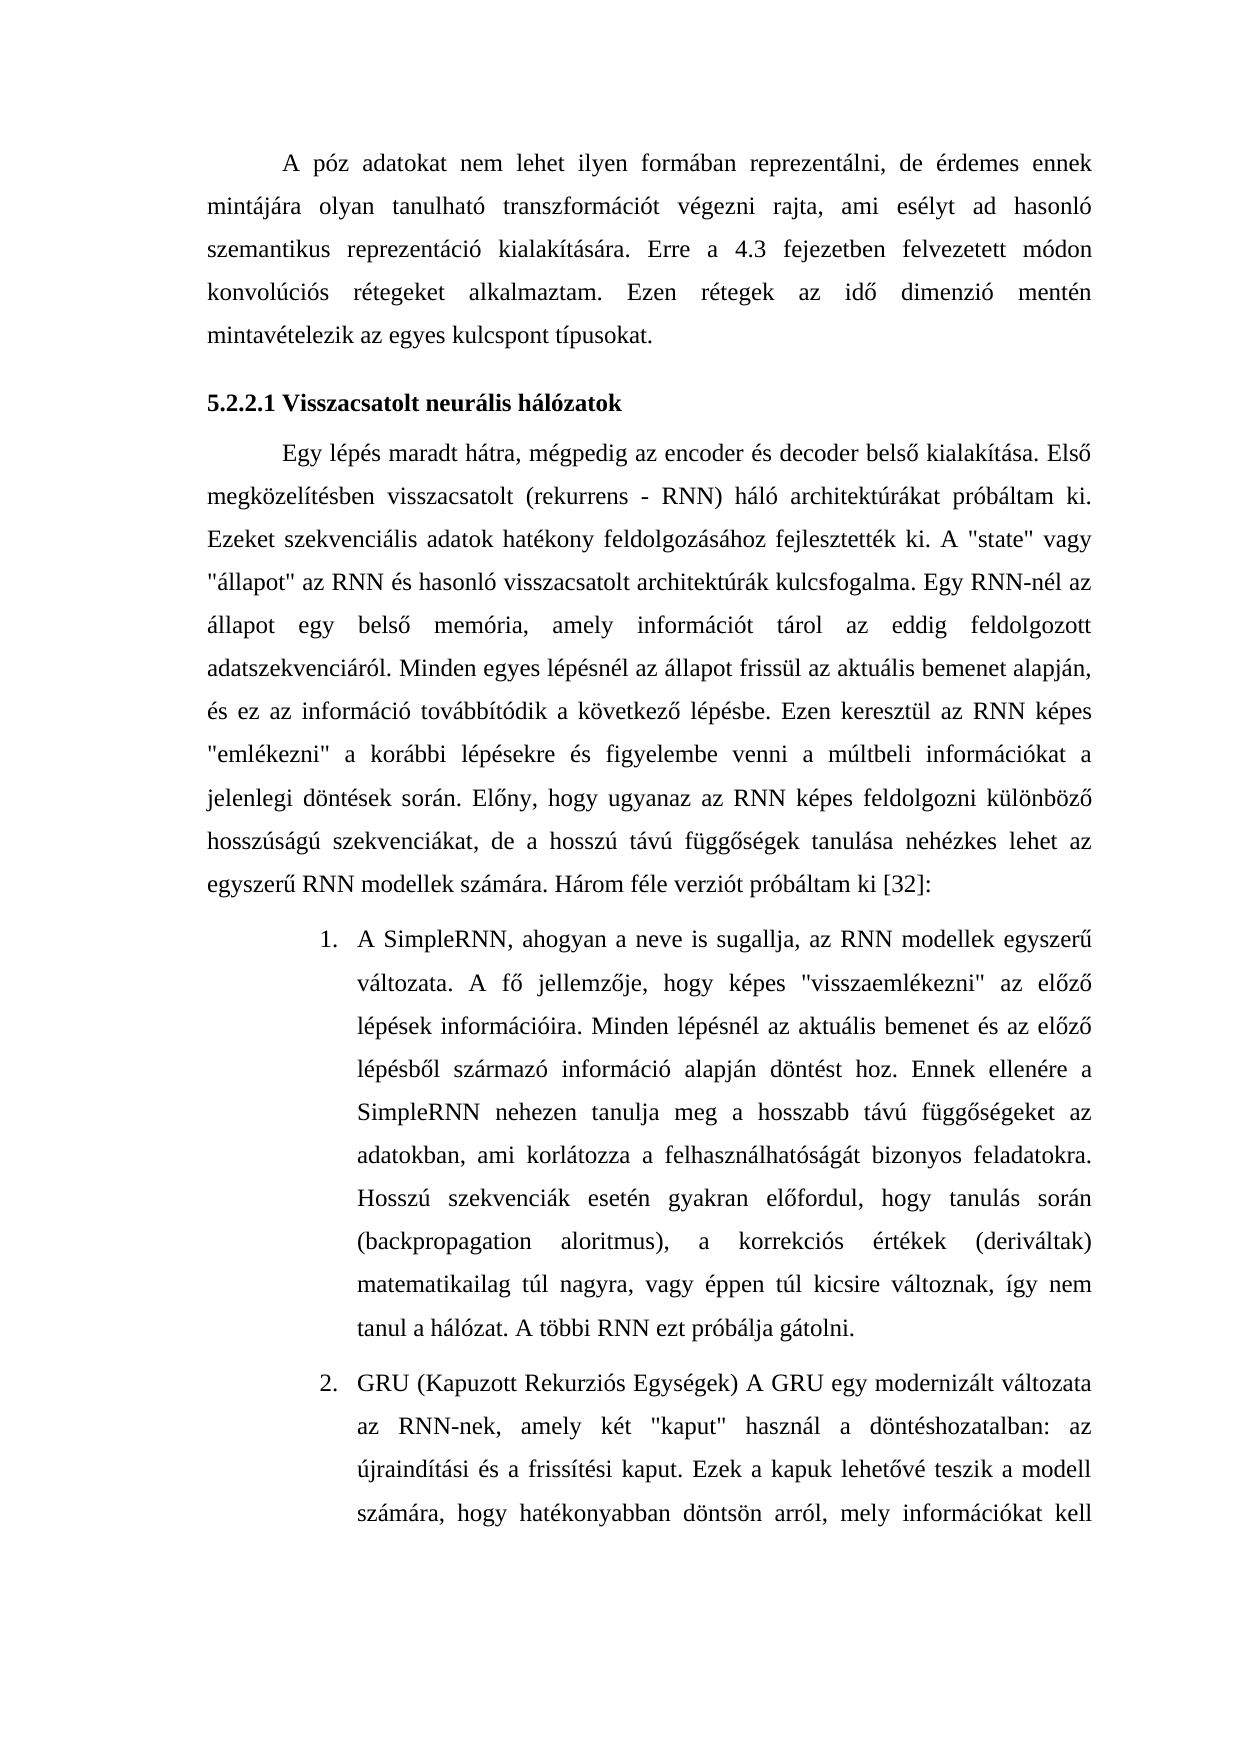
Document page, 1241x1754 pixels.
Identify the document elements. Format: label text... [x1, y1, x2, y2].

subtitle Visszacsatolt neurális hálózatok [207, 388, 1092, 417]
list A SimpleRNN, ahogyan a neve is sugallja, az RNN modellek egyszerű változata. A fő jellemzője, hogy képes "visszaemlékezni" az előző lépések információira. Minden lépésnél az aktuális bemenet és az előző lépésből származó információ alapján döntést hoz. Ennek ellenére a SimpleRNN nehezen tanulja meg a hosszabb távú függőségeket az adatokban, ami korlátozza a felhasználhatóságát bizonyos feladatokra. Hosszú szekvenciák esetén gyakran előfordul, hogy tanulás során (backpropagation aloritmus), a korrekciós értékek (deriváltak) matematikailag túl nagyra, vagy éppen túl kicsire változnak, így nem tanul a hálózat. A többi RNN ezt próbálja gátolni. [319, 924, 1092, 1341]
text Egy lépés maradt hátra, mégpedig az encoder és decoder belső kialakítása. Első megközelítésben visszacsatolt (rekurrens - RNN) háló architektúrákat próbáltam ki. Ezeket szekvenciális adatok hatékony feldolgozásához fejlesztették ki. A "state" vagy "állapot" az RNN és hasonló visszacsatolt architektúrák kulcsfogalma. Egy RNN-nél az állapot egy belső memória, amely információt tárol az eddig feldolgozott adatszekvenciáról. Minden egyes lépésnél az állapot frissül az aktuális bemenet alapján, és ez az információ továbbítódik a következő lépésbe. Ezen keresztül az RNN képes "emlékezni" a korábbi lépésekre és figyelembe venni a múltbeli információkat a jelenlegi döntések során. Előny, hogy ugyanaz az RNN képes feldolgozni különböző hosszúságú szekvenciákat, de a hosszú távú függőségek tanulása nehézkes lehet az egyszerű RNN modellek számára. Három féle verziót próbáltam ki: [207, 438, 1092, 898]
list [319, 1368, 1092, 1526]
text A póz adatokat nem lehet ilyen formában reprezentálni, de érdemes ennek mintájára olyan tanulható transzformációt végezni rajta, ami esélyt ad hasonló szemantikus reprezentáció kialakítására. Erre a 4.3 fejezetben felvezetett módon konvolúciós rétegeket alkalmaztam. Ezen rétegek az idő dimenzió mentén mintavételezik az egyes kulcspont típusokat. [207, 148, 1092, 349]
